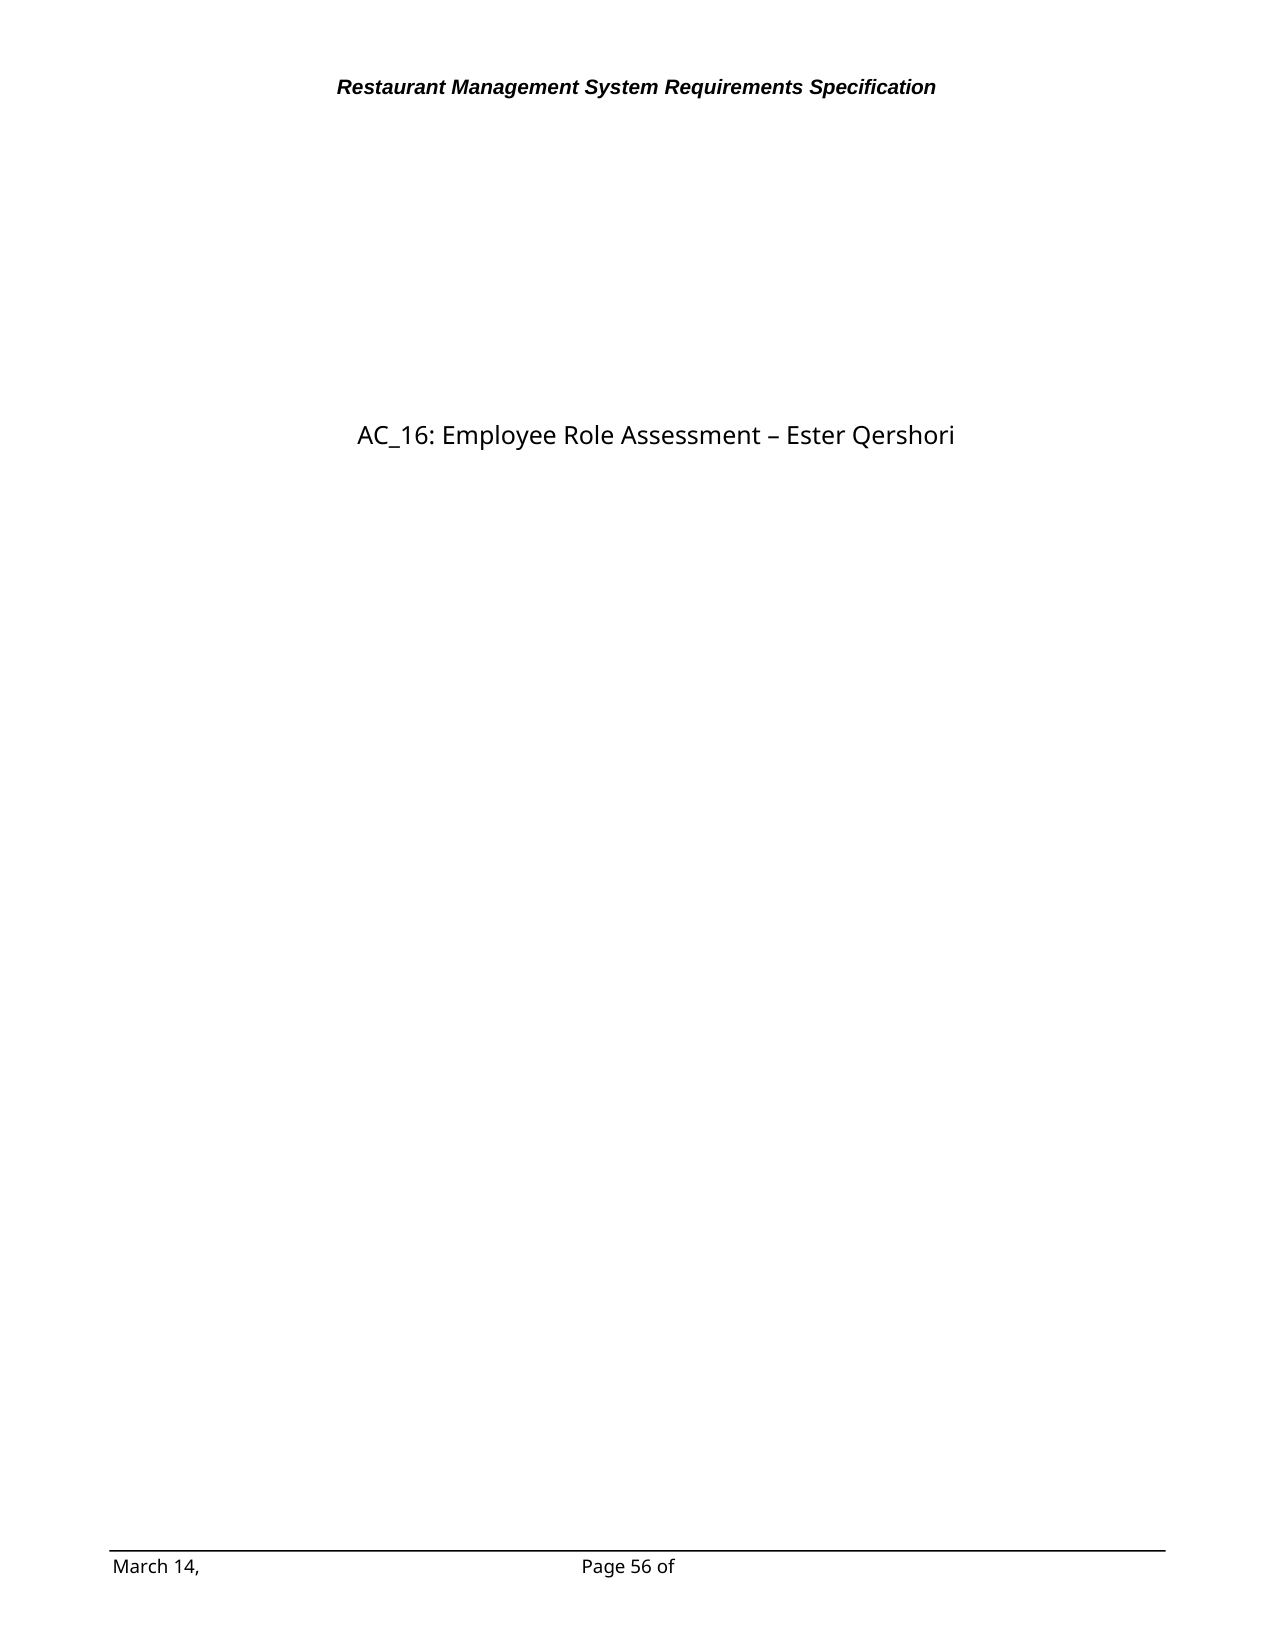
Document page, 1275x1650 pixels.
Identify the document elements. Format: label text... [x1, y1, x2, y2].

list AC_16: Employee Role Assessment – Ester Qershori [112, 417, 1200, 451]
